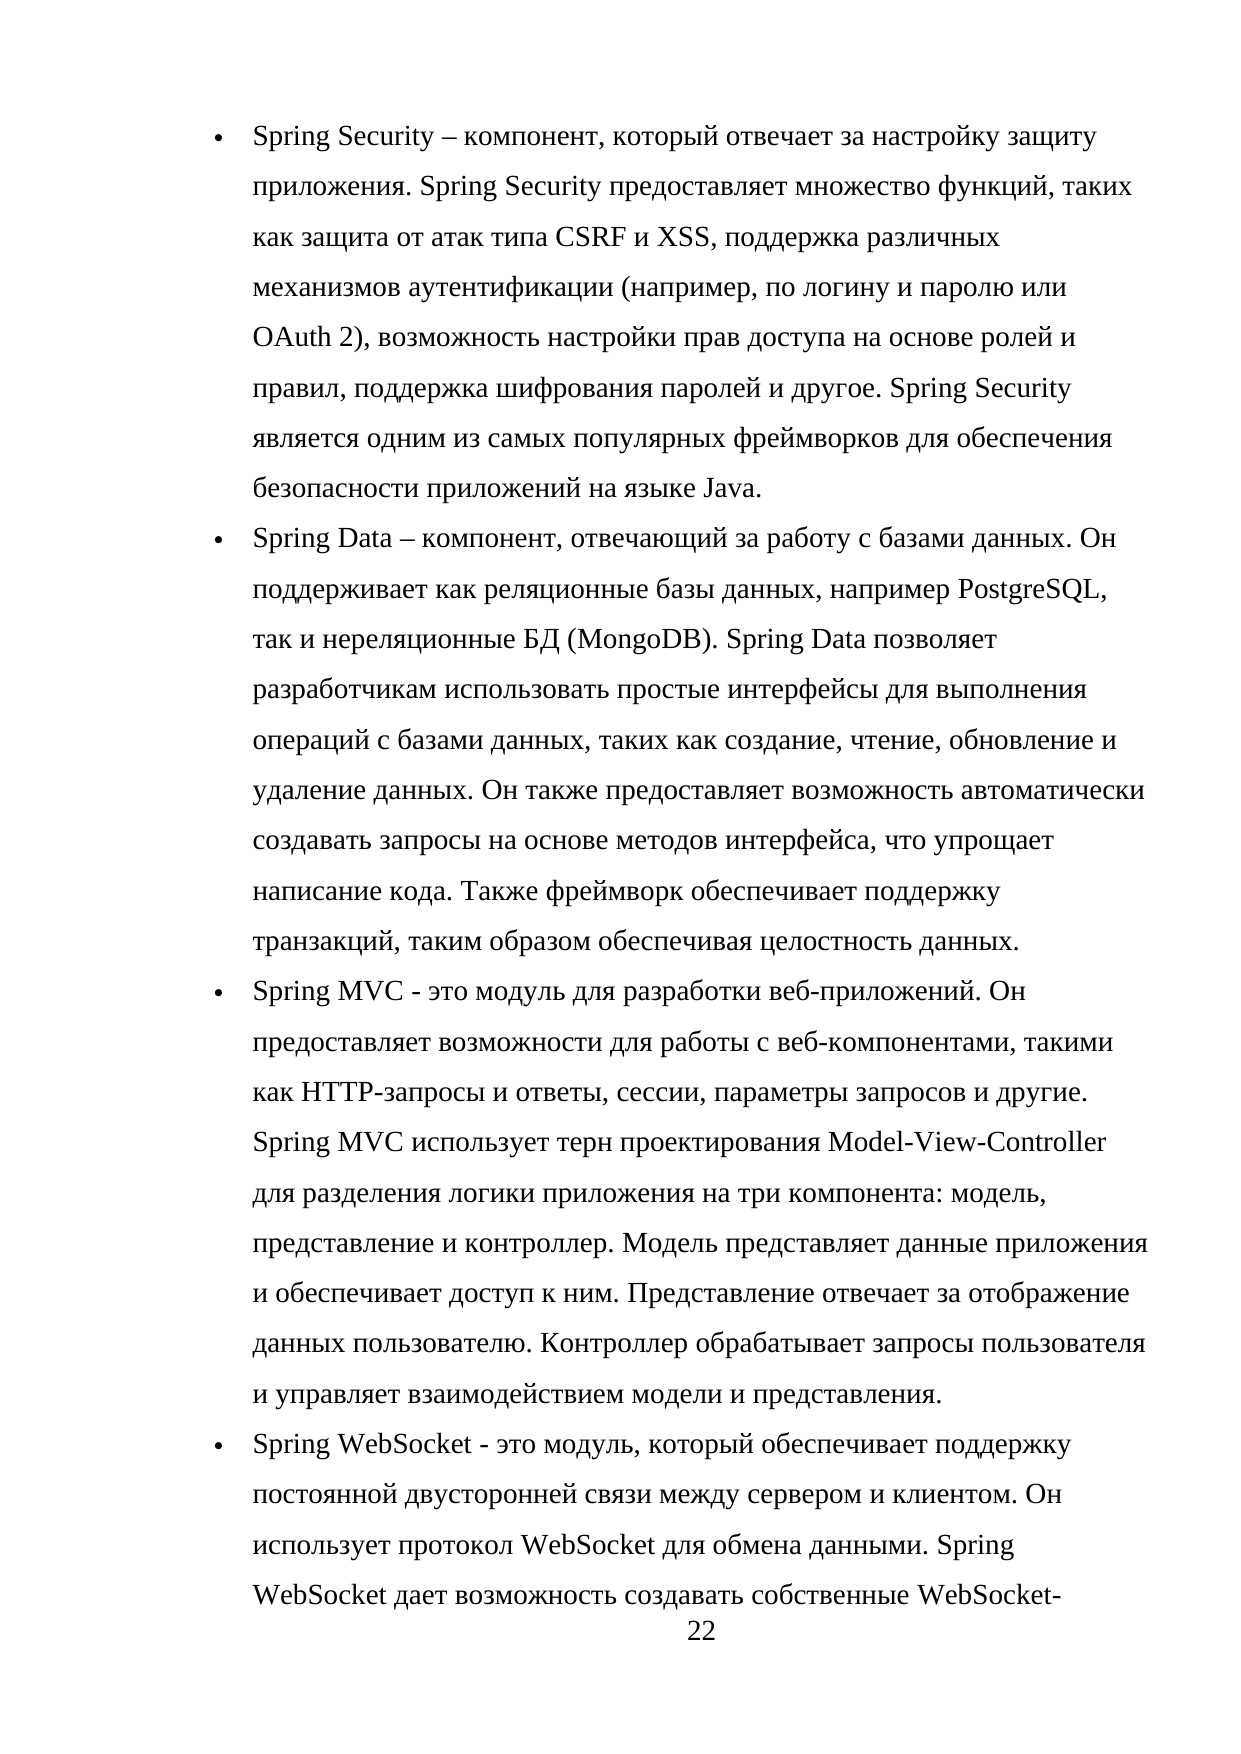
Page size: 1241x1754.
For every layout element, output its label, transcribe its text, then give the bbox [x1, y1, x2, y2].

list Spring MVC - это модуль для разработки веб-приложений. Он предоставляет возможности для работы с веб-компонентами, такими как HTTP-запросы и ответы, сессии, параметры запросов и другие. Spring MVC использует терн проектирования Model-View-Controller для разделения логики приложения на три компонента: модель, представление и контроллер. Модель представляет данные приложения и обеспечивает доступ к ним. Представление отвечает за отображение данных пользователю. Контроллер обрабатывает запросы пользователя и управляет взаимодействием модели и представления. [215, 973, 1152, 1409]
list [215, 1426, 1152, 1611]
list Spring Security – компонент, который отвечает за настройку защиту приложения. Spring Security предоставляет множество функций, таких как защита от атак типа CSRF и XSS, поддержка различных механизмов аутентификации (например, по логину и паролю или OAuth 2), возможность настройки прав доступа на основе ролей и правил, поддержка шифрования паролей и другое. Spring Security является одним из самых популярных фреймворков для обеспечения безопасности приложений на языке Java. [215, 118, 1152, 504]
list Spring Data – компонент, отвечающий за работу с базами данных. Он поддерживает как реляционные базы данных, например PostgreSQL, так и нереляционные БД (MongoDB). Spring Data позволяет разработчикам использовать простые интерфейсы для выполнения операций с базами данных, таких как создание, чтение, обновление и удаление данных. Он также предоставляет возможность автоматически создавать запросы на основе методов интерфейса, что упрощает написание кода. Также фреймворк обеспечивает поддержку транзакций, таким образом обеспечивая целостность данных. [215, 521, 1152, 957]
